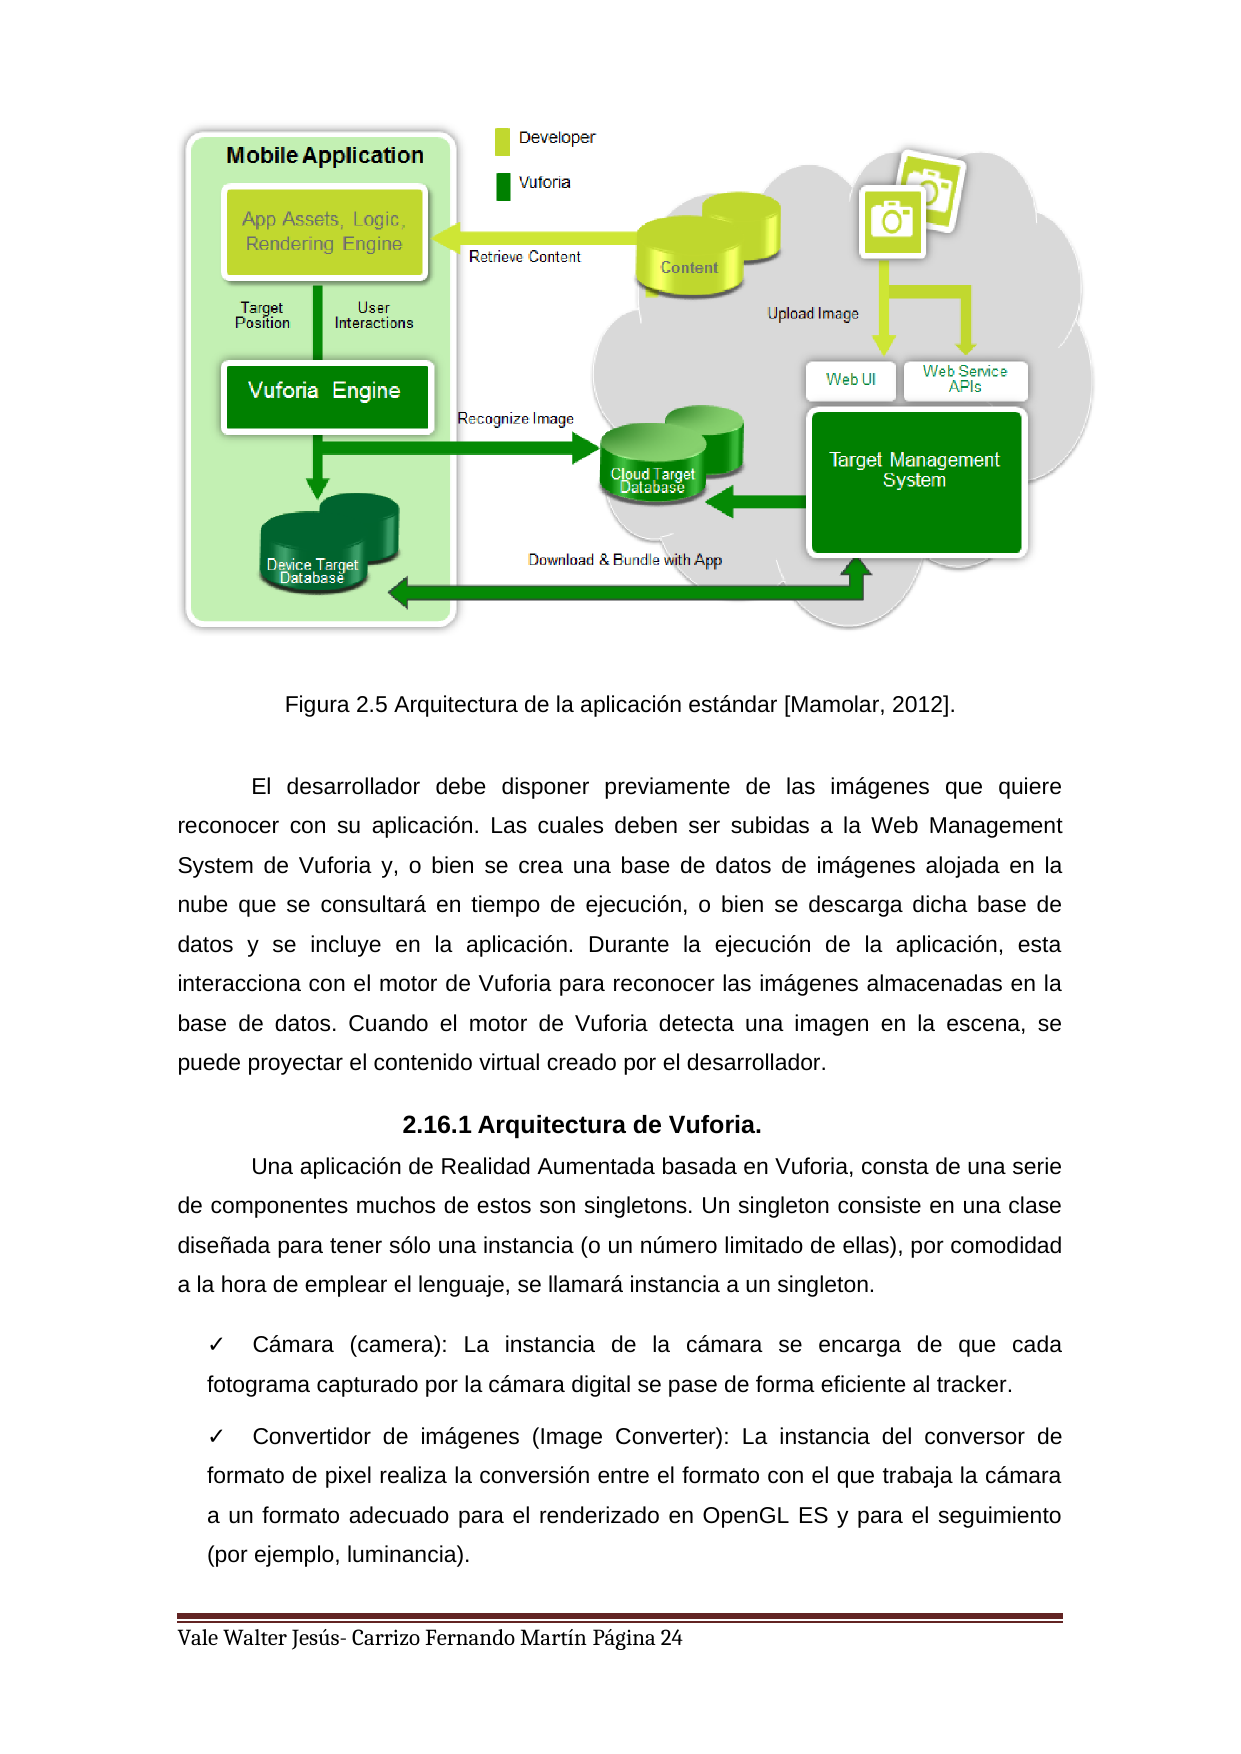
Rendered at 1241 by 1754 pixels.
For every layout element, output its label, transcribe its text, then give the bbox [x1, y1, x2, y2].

picture [177, 118, 1098, 636]
text Figura 2.5 Arquitectura de la aplicación estándar [Mamolar, 2012]. [177, 691, 1063, 718]
list Arquitectura de Vuforia. [402, 1109, 1063, 1138]
text Una aplicación de Realidad Aumentada basada en Vuforia, consta de una serie de componentes muchos de estos son singletons. Un singleton consiste en una clase diseñada para tener sólo una instancia (o un número limitado de ellas), por comodidad a la hora de emplear el lenguaje, se llamará instancia a un singleton. [177, 1153, 1063, 1297]
list Cámara (camera): La instancia de la cámara se encarga de que cada fotograma capturado por la cámara digital se pase de forma eficiente al tracker. [207, 1331, 1063, 1397]
list Convertidor de imágenes (Image Converter): La instancia del conversor de formato de pixel realiza la conversión entre el formato con el que trabaja la cámara a un formato adecuado para el renderizado en OpenGL ES y para el seguimiento (por ejemplo, luminancia). [207, 1423, 1063, 1568]
text El desarrollador debe disponer previamente de las imágenes que quiere reconocer con su aplicación. Las cuales deben ser subidas a la Web Management System de Vuforia y, o bien se crea una base de datos de imágenes alojada en la nube que se consultará en tiempo de ejecución, o bien se descarga dicha base de datos y se incluye en la aplicación. Durante la ejecución de la aplicación, esta interacciona con el motor de Vuforia para reconocer las imágenes almacenadas en la base de datos. Cuando el motor de Vuforia detecta una imagen en la escena, se puede proyectar el contenido virtual creado por el desarrollador. [177, 773, 1063, 1076]
